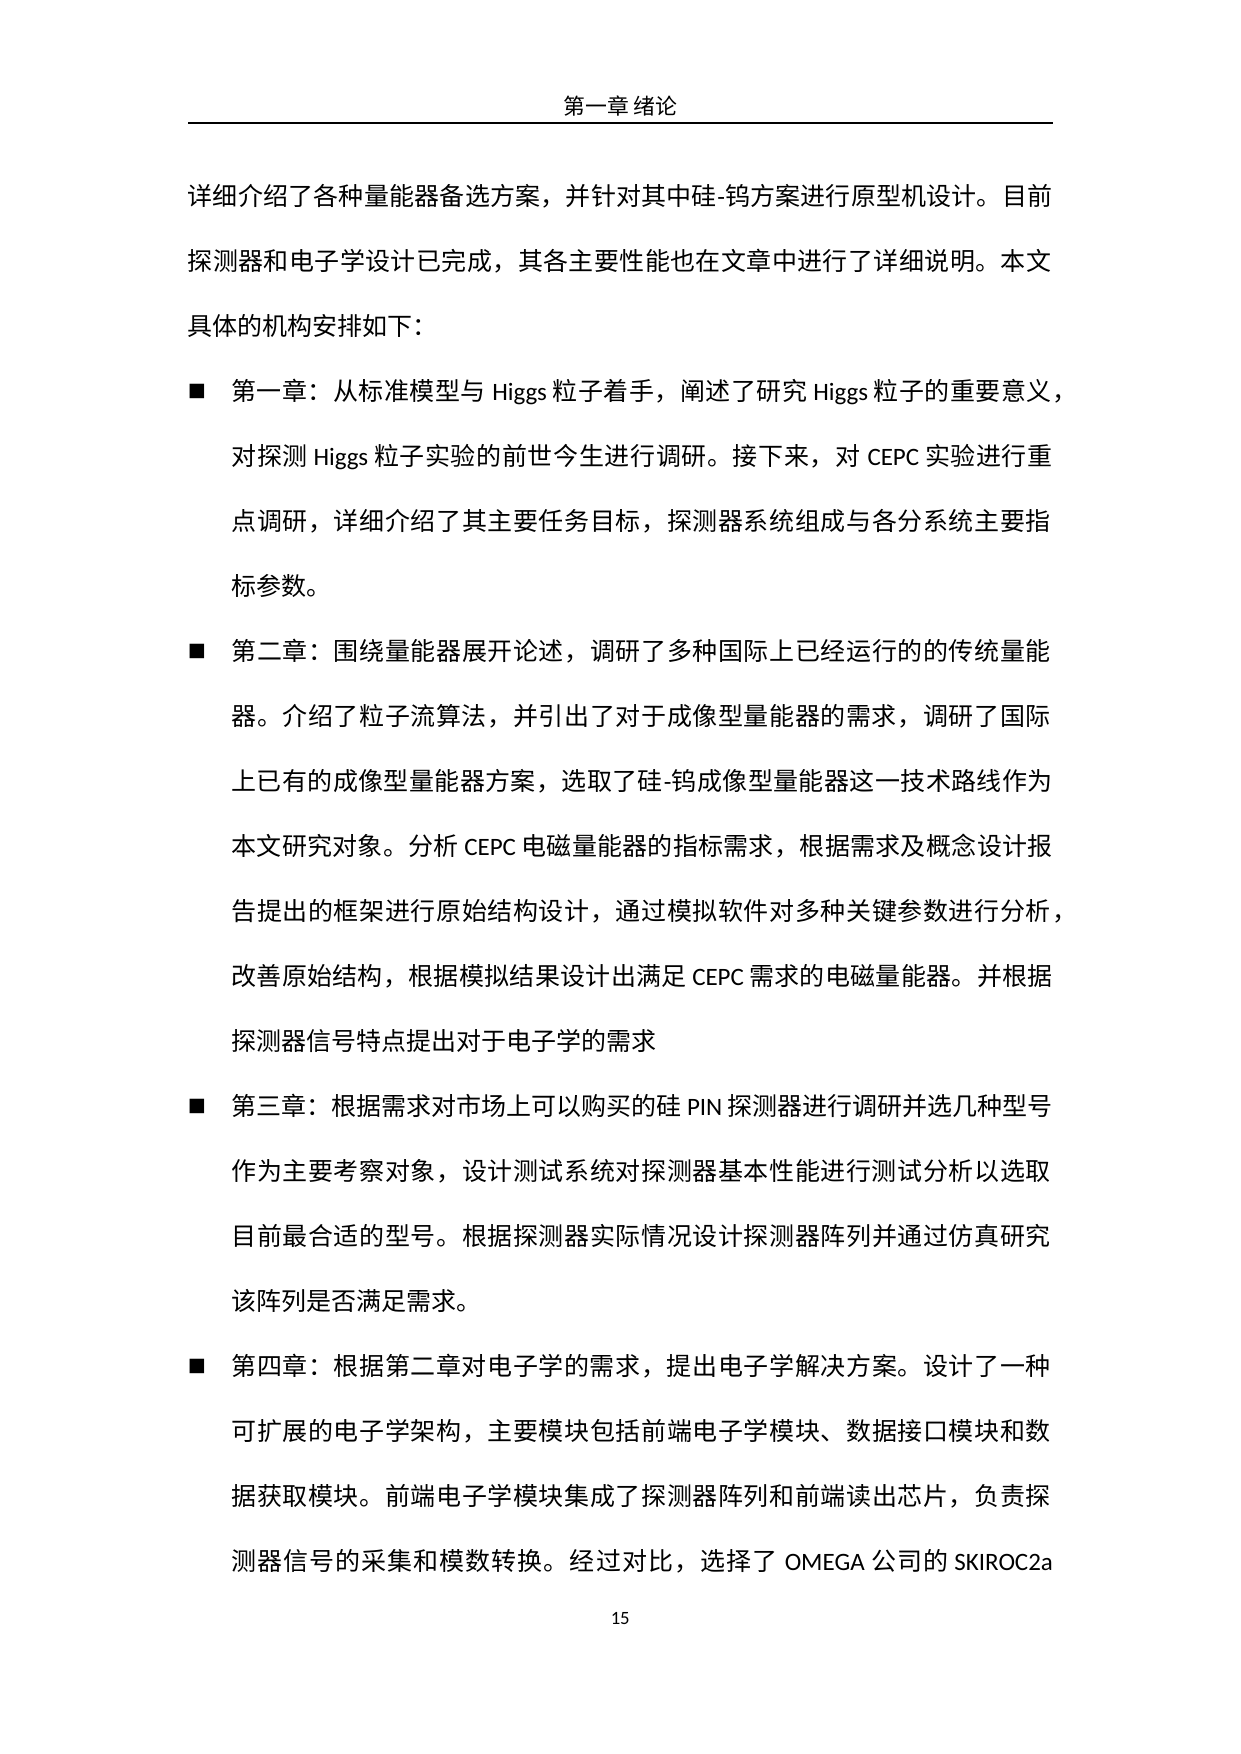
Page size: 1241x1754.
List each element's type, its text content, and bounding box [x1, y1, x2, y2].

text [187, 162, 1053, 357]
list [187, 1332, 1053, 1592]
list 第二章：围绕量能器展开论述，调研了多种国际上已经运行的的传统量能器。介绍了粒子流算法，并引出了对于成像型量能器的需求，调研了国际上已有的成像型量能器方案，选取了硅-钨成像型量能器这一技术路线作为本文研究对象。分析CEPC电磁量能器的指标需求，根据需求及概念设计报告提出的框架进行原始结构设计，通过模拟软件对多种关键参数进行分析，改善原始结构，根据模拟结果设计出满足CEPC需求的电磁量能器。并根据探测器信号特点提出对于电子学的需求 [187, 617, 1053, 1072]
list 第一章：从标准模型与Higgs粒子着手，阐述了研究Higgs粒子的重要意义，对探测Higgs粒子实验的前世今生进行调研。接下来，对CEPC实验进行重点调研，详细介绍了其主要任务目标，探测器系统组成与各分系统主要指标参数。 [187, 357, 1053, 617]
list 第三章：根据需求对市场上可以购买的硅PIN探测器进行调研并选几种型号作为主要考察对象，设计测试系统对探测器基本性能进行测试分析以选取目前最合适的型号。根据探测器实际情况设计探测器阵列并通过仿真研究该阵列是否满足需求。 [187, 1072, 1053, 1332]
